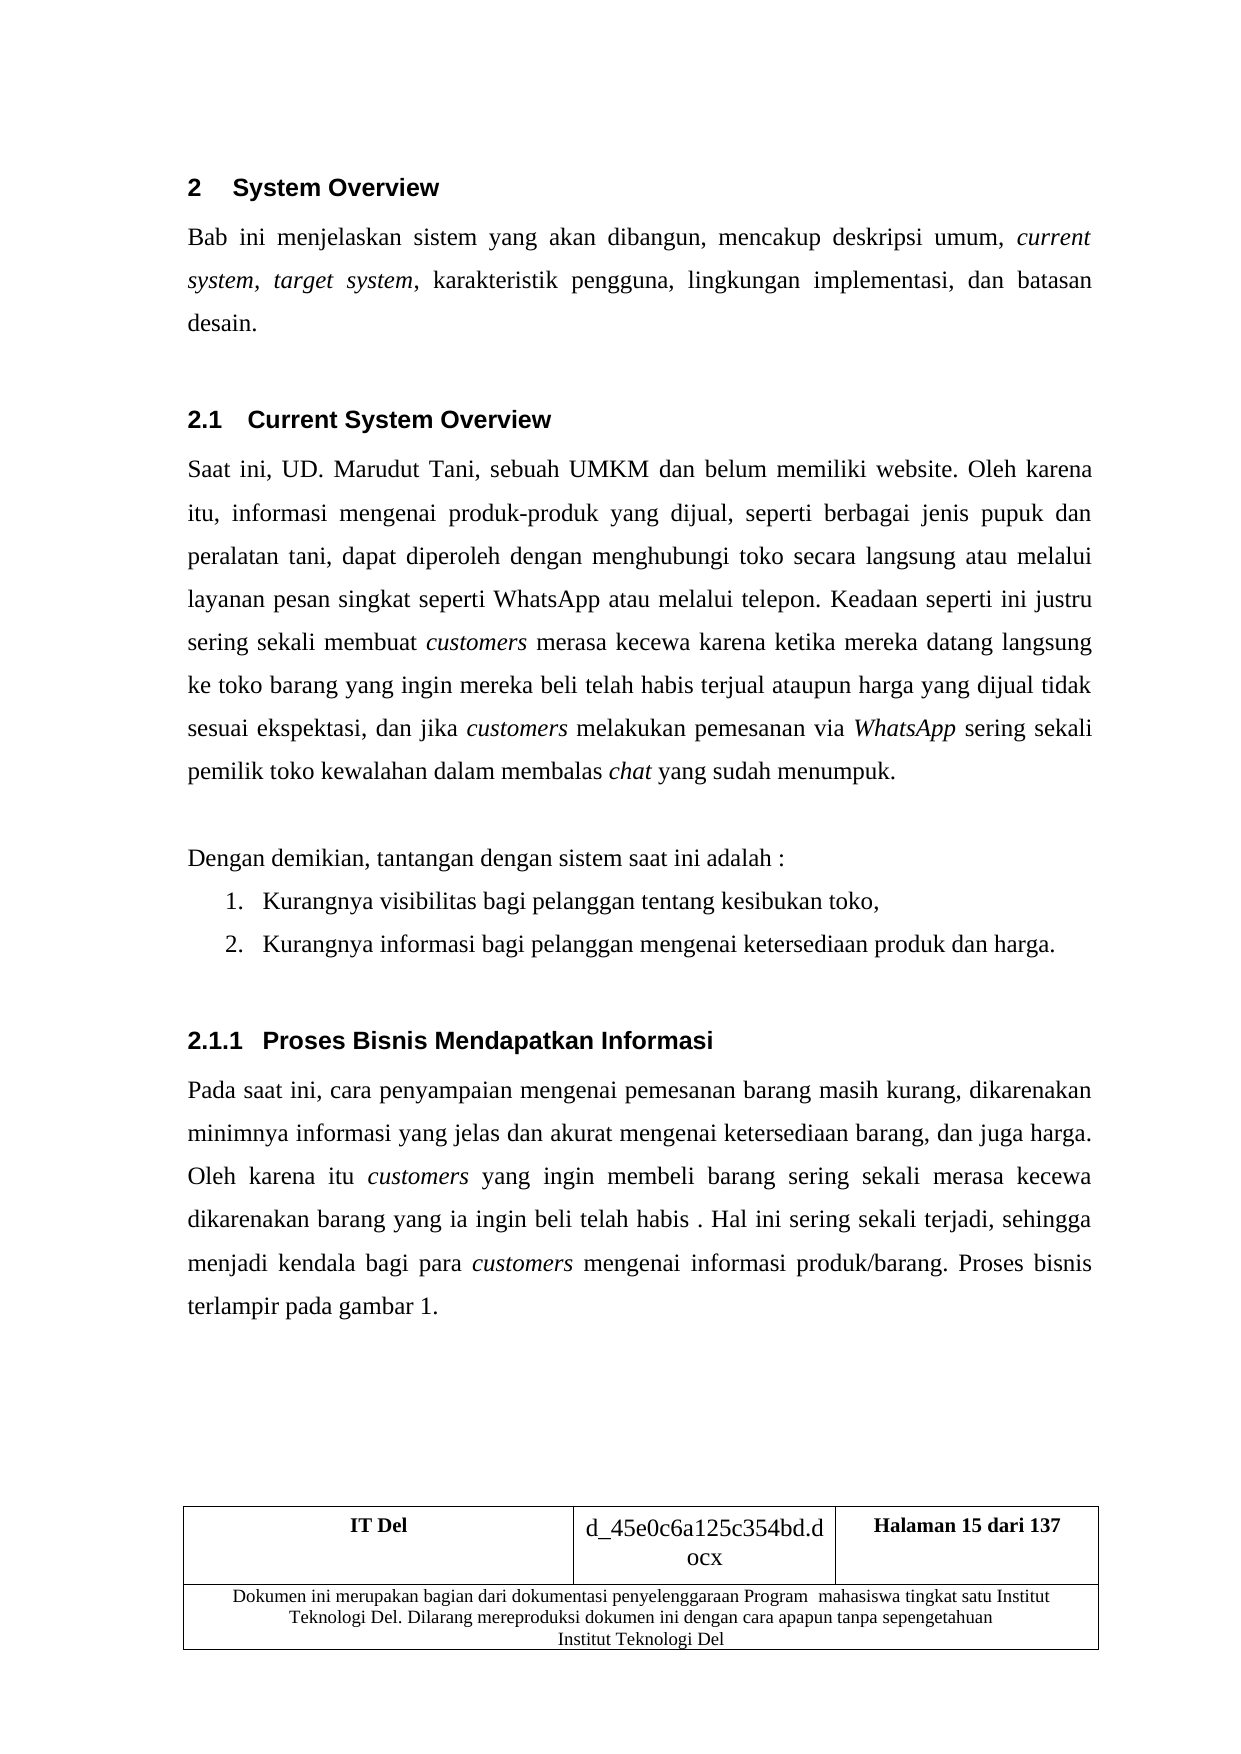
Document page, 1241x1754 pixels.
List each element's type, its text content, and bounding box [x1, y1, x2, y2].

subtitle Proses Bisnis Mendapatkan Informasi [187, 1026, 1092, 1054]
text Dengan demikian, tantangan dengan sistem saat ini adalah : [187, 843, 1092, 871]
list Kurangnya informasi bagi pelanggan mengenai ketersediaan produk dan harga. [225, 929, 1092, 958]
subtitle System Overview [187, 173, 1092, 201]
text Bab ini menjelaskan sistem yang akan dibangun, mencakup deskripsi umum, current system, target system, karakteristik pengguna, lingkungan implementasi, dan batasan desain. [187, 222, 1092, 337]
subtitle Current System Overview [187, 405, 1092, 434]
text Pada saat ini, cara penyampaian mengenai pemesanan barang masih kurang, dikarenakan minimnya informasi yang jelas dan akurat mengenai ketersediaan barang, dan juga harga. Oleh karena itu customers yang ingin membeli barang sering sekali merasa kecewa dikarenakan barang yang ia ingin beli telah habis . Hal ini sering sekali terjadi, sehingga menjadi kendala bagi para customers mengenai informasi produk/barang. Proses bisnis terlampir pada gambar 1. [187, 1075, 1092, 1319]
list Kurangnya visibilitas bagi pelanggan tentang kesibukan toko, [225, 886, 1092, 914]
text Saat ini, UD. Marudut Tani, sebuah UMKM dan belum memiliki website. Oleh karena itu, informasi mengenai produk-produk yang dijual, seperti berbagai jenis pupuk dan peralatan tani, dapat diperoleh dengan menghubungi toko secara langsung atau melalui layanan pesan singkat seperti WhatsApp atau melalui telepon. Keadaan seperti ini justru sering sekali membuat customers merasa kecewa karena ketika mereka datang langsung ke toko barang yang ingin mereka beli telah habis terjual ataupun harga yang dijual tidak sesuai ekspektasi, dan jika customers melakukan pemesanan via WhatsApp sering sekali pemilik toko kewalahan dalam membalas chat yang sudah menumpuk. [187, 454, 1092, 785]
